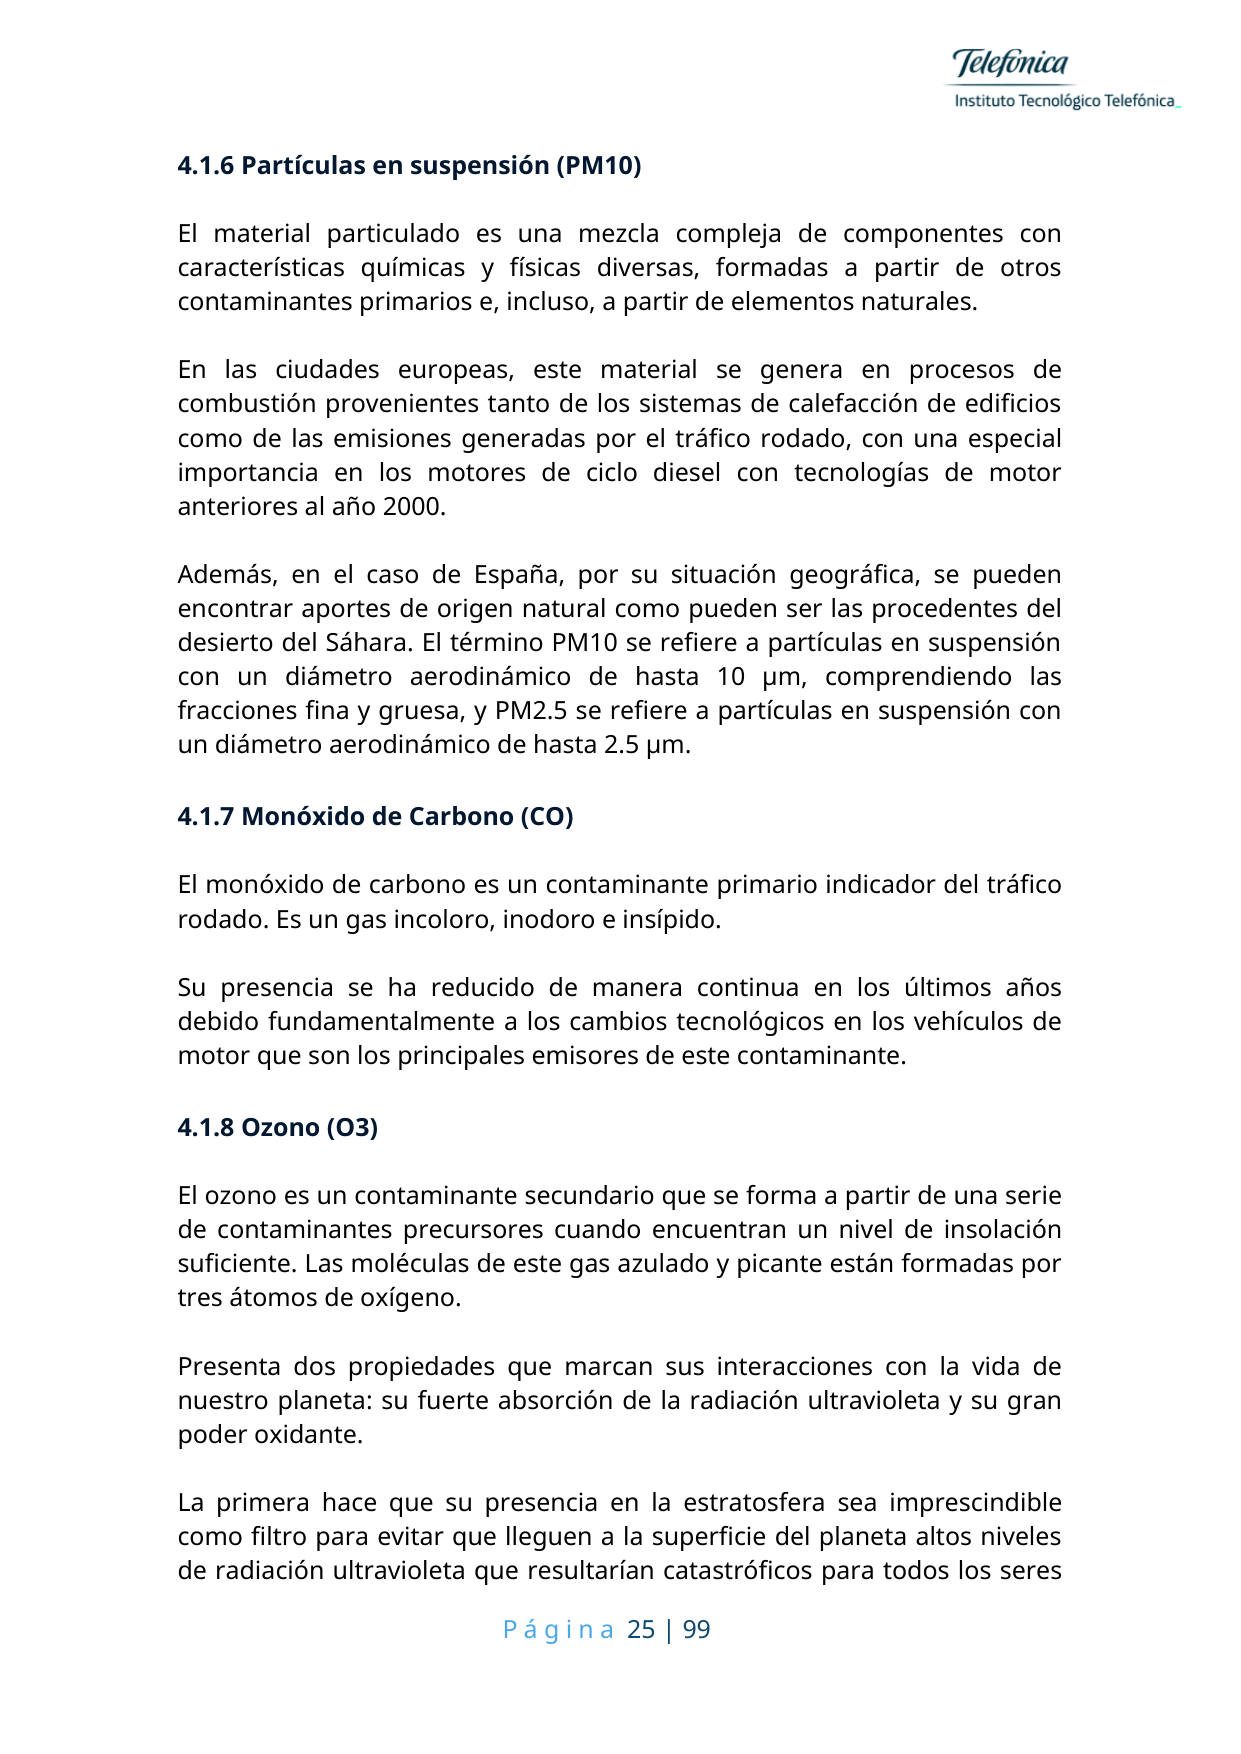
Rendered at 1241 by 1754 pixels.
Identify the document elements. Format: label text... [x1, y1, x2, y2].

subtitle 4.1.8 Ozono (O3) [177, 1110, 1063, 1144]
subtitle 4.1.6 Partículas en suspensión (PM10) [177, 148, 1063, 182]
picture [892, 21, 1215, 128]
text Además, en el caso de España, por su situación geográfica, se pueden encontrar aportes de origen natural como pueden ser las procedentes del desierto del Sáhara. El término PM10 se refiere a partículas en suspensión con un diámetro aerodinámico de hasta 10 μm, comprendiendo las fracciones fina y gruesa, y PM2.5 se refiere a partículas en suspensión con un diámetro aerodinámico de hasta 2.5 μm. [177, 556, 1063, 761]
subtitle 4.1.7 Monóxido de Carbono (CO) [177, 799, 1063, 833]
text Su presencia se ha reducido de manera continua en los últimos años debido fundamentalmente a los cambios tecnológicos en los vehículos de motor que son los principales emisores de este contaminante. [177, 969, 1063, 1072]
text En las ciudades europeas, este material se genera en procesos de combustión provenientes tanto de los sistemas de calefacción de edificios como de las emisiones generadas por el tráfico rodado, con una especial importancia en los motores de ciclo diesel con tecnologías de motor anteriores al año 2000. [177, 352, 1063, 522]
text Presenta dos propiedades que marcan sus interacciones con la vida de nuestro planeta: su fuerte absorción de la radiación ultravioleta y su gran poder oxidante. [177, 1348, 1063, 1450]
text El monóxido de carbono es un contaminante primario indicador del tráfico rodado. Es un gas incoloro, inodoro e insípido. [177, 867, 1063, 935]
text El material particulado es una mezcla compleja de componentes con características químicas y físicas diversas, formadas a partir de otros contaminantes primarios e, incluso, a partir de elementos naturales. [177, 216, 1063, 318]
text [177, 1484, 1063, 1587]
text El ozono es un contaminante secundario que se forma a partir de una serie de contaminantes precursores cuando encuentran un nivel de insolación suficiente. Las moléculas de este gas azulado y picante están formadas por tres átomos de oxígeno. [177, 1178, 1063, 1314]
